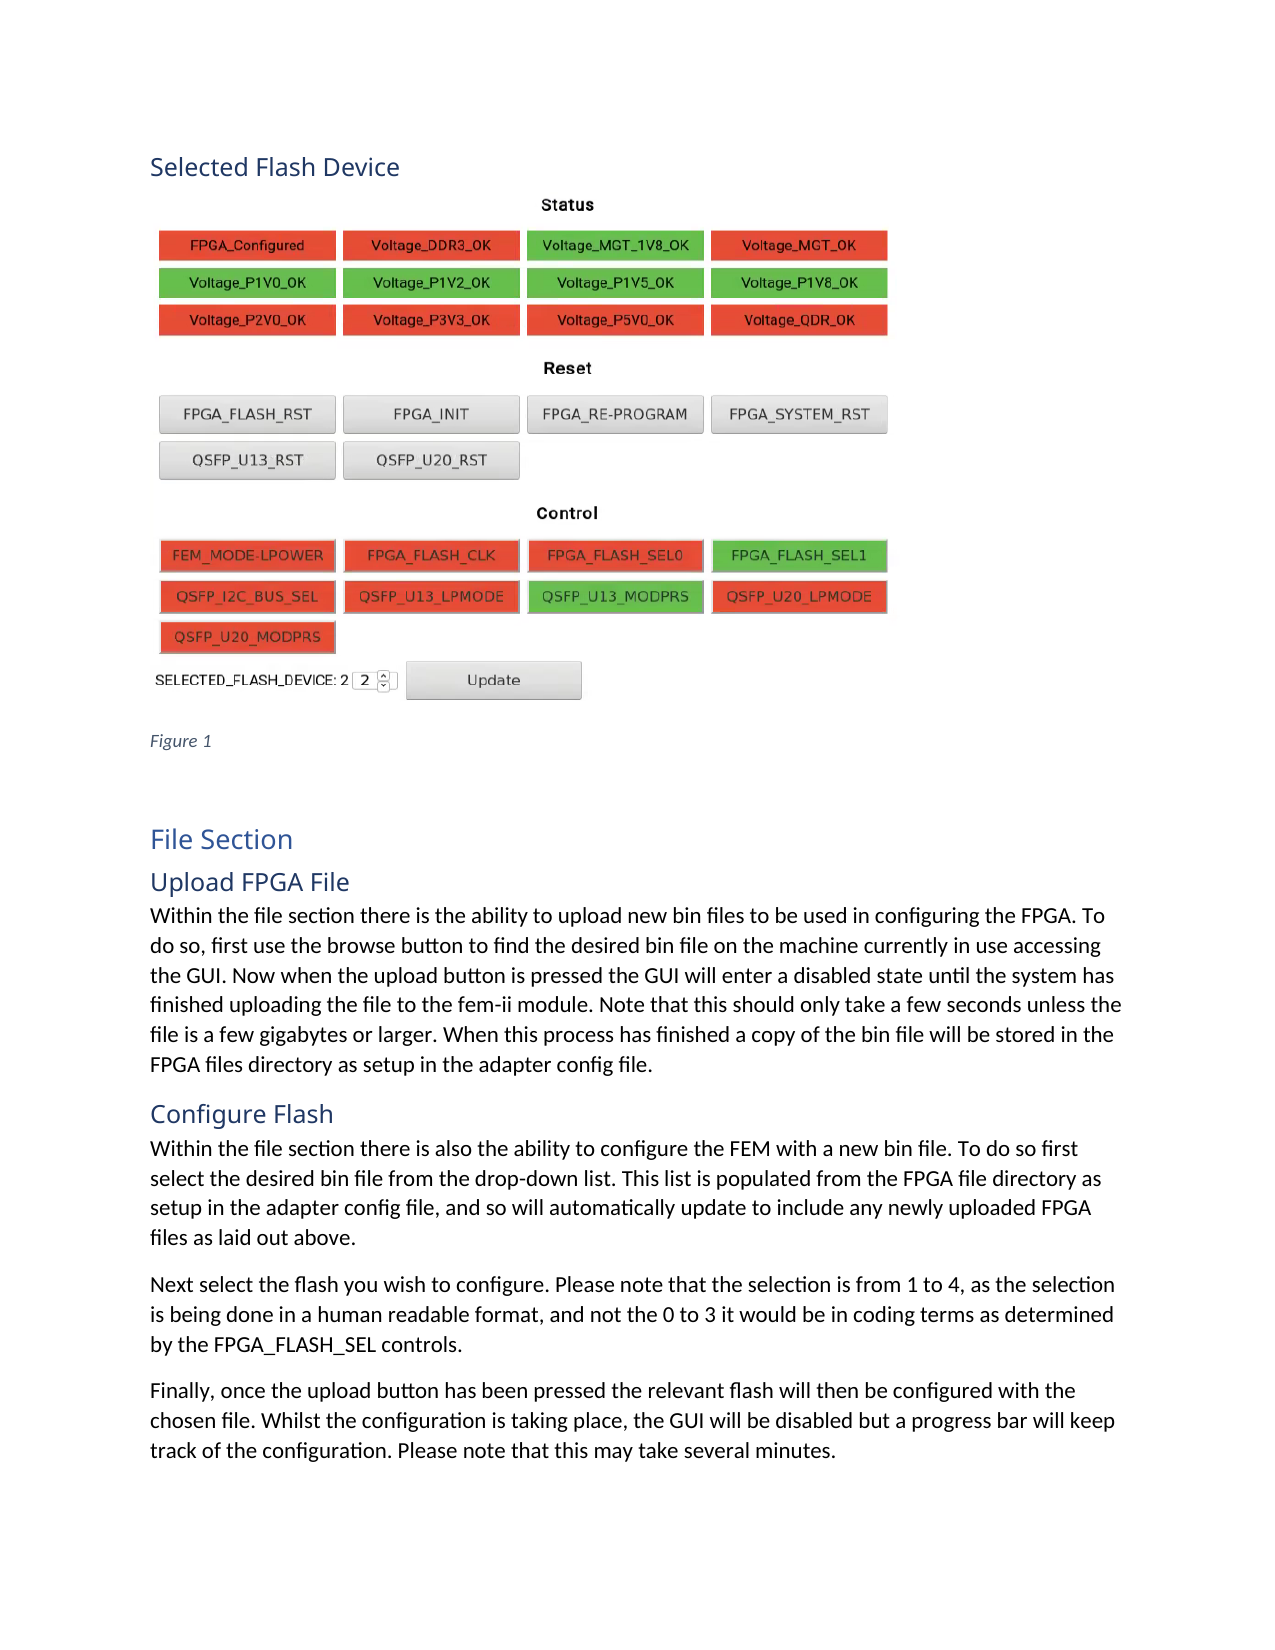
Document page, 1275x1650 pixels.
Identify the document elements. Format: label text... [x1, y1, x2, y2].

subtitle Upload FPGA File [150, 864, 1125, 898]
subtitle Configure Flash [150, 1097, 1125, 1131]
text Within the file section there is also the ability to configure the FEM with a new bin file. To do so first select the desired bin file from the drop-down list. This list is populated from the FPGA file directory as setup in the adapter config file, and so will automatically update to include any newly uploaded FPGA files as laid out above. [150, 1134, 1125, 1251]
text Next select the flash you wish to configure. Please note that the selection is from 1 to 4, as the selection is being done in a human readable format, and not the 0 to 3 it would be in coding terms as determined by the FPGA_FLASH_SEL controls. [150, 1270, 1125, 1358]
text Finally, once the upload button has been pressed the relevant flash will then be configured with the chosen file. Whilst the configuration is taking place, the GUI will be disabled but a progress bar will keep track of the configuration. Please note that this may take several minutes. [150, 1376, 1125, 1464]
picture [150, 186, 992, 711]
subtitle Selected Flash Device [150, 150, 1125, 184]
text Within the file section there is the ability to upload new bin files to be used in configuring the FPGA. To do so, first use the browse button to find the desired bin file on the machine currently in use accessing the GUI. Now when the upload button is pressed the GUI will enter a disabled state until the system has finished uploading the file to the fem-ii module. Note that this should only take a few seconds unless the file is a few gigabytes or larger. When this process has finished a copy of the bin file will be stored in the FPGA files directory as setup in the adapter config file. [150, 901, 1125, 1078]
subtitle File Section [150, 820, 1125, 857]
text Figure 1 [150, 729, 1125, 752]
